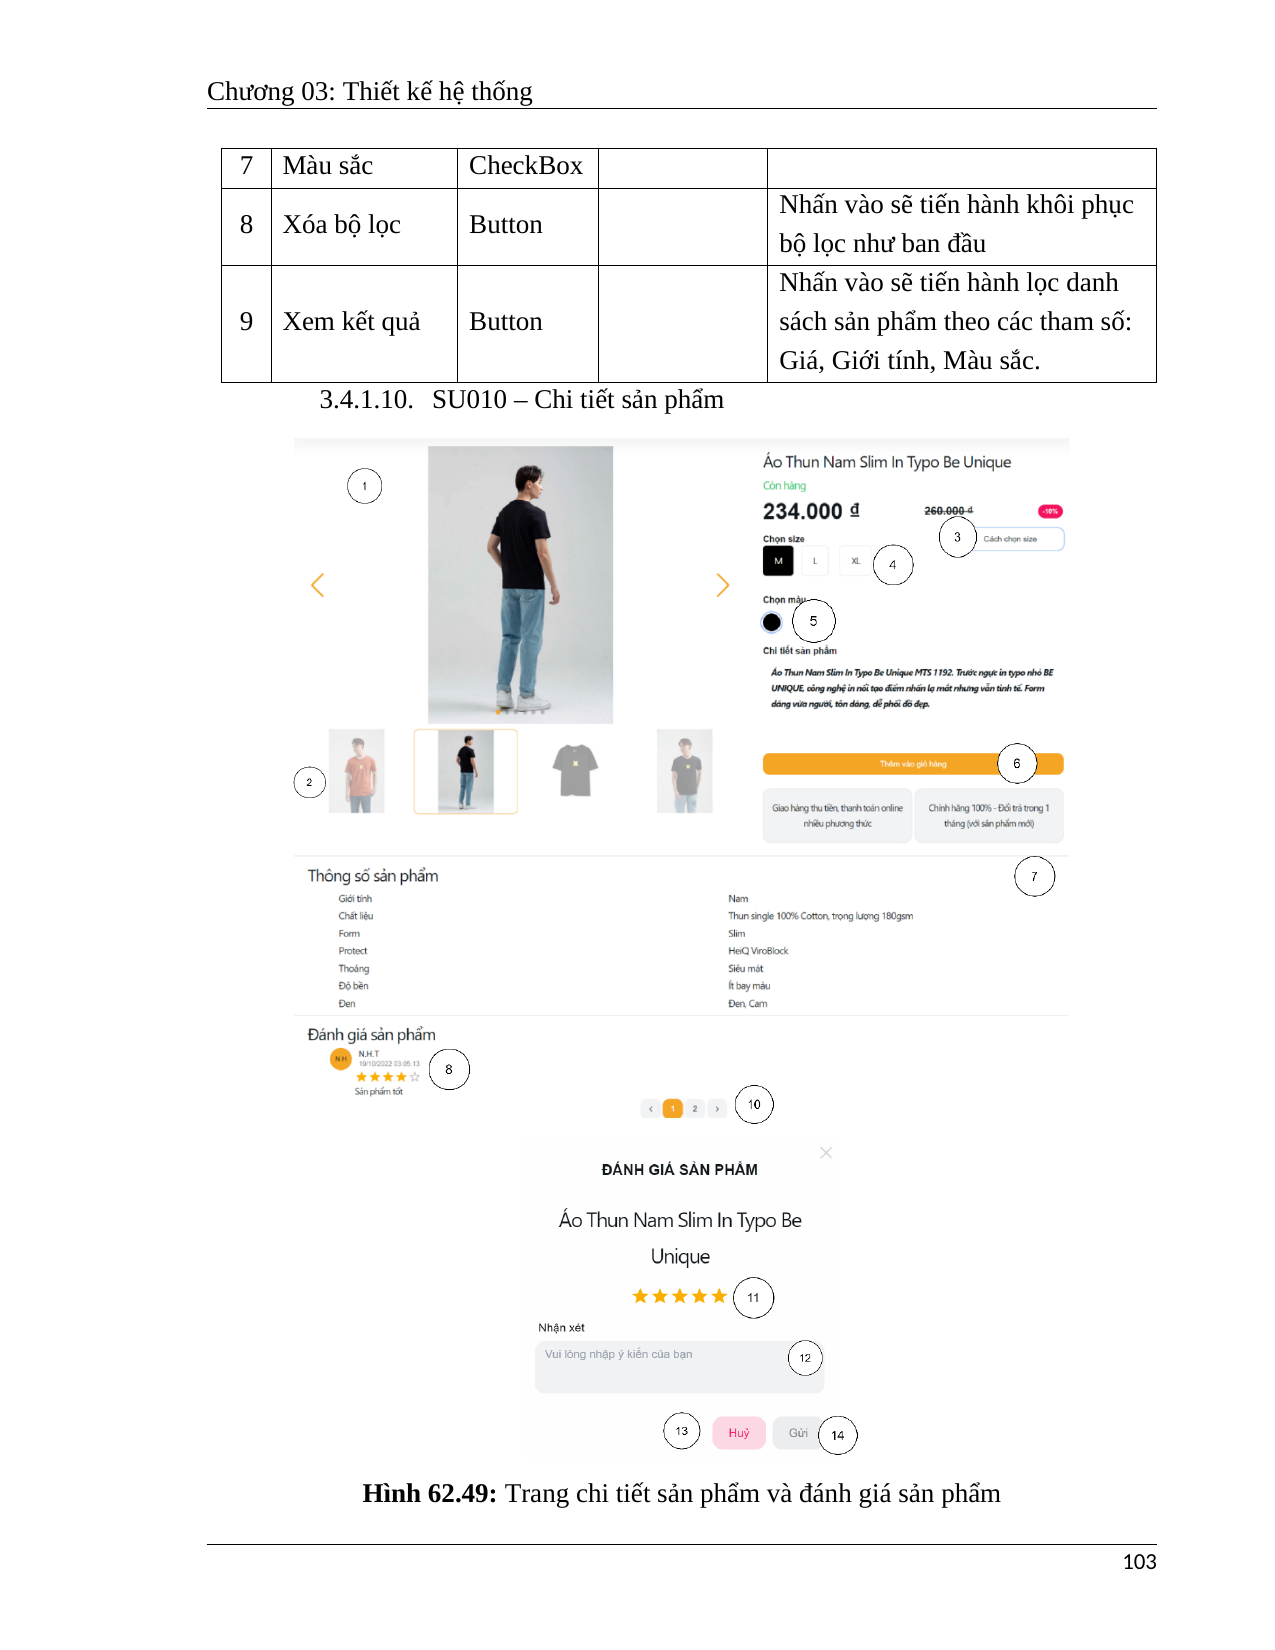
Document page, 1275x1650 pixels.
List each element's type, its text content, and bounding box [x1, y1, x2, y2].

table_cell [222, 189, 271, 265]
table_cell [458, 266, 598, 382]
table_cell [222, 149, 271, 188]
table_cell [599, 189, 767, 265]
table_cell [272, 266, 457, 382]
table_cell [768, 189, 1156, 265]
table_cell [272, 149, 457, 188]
text Hình 62.49: Trang chi tiết sản phẩm và đánh giá sản phẩm [207, 1477, 1157, 1508]
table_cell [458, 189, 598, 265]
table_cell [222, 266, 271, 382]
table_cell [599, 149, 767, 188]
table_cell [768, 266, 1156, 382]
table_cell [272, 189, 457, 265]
list SU010 – Chi tiết sản phẩm [319, 383, 1157, 414]
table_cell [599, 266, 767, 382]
picture [287, 438, 1070, 1132]
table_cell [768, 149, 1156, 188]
picture [525, 1136, 865, 1462]
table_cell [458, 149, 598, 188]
